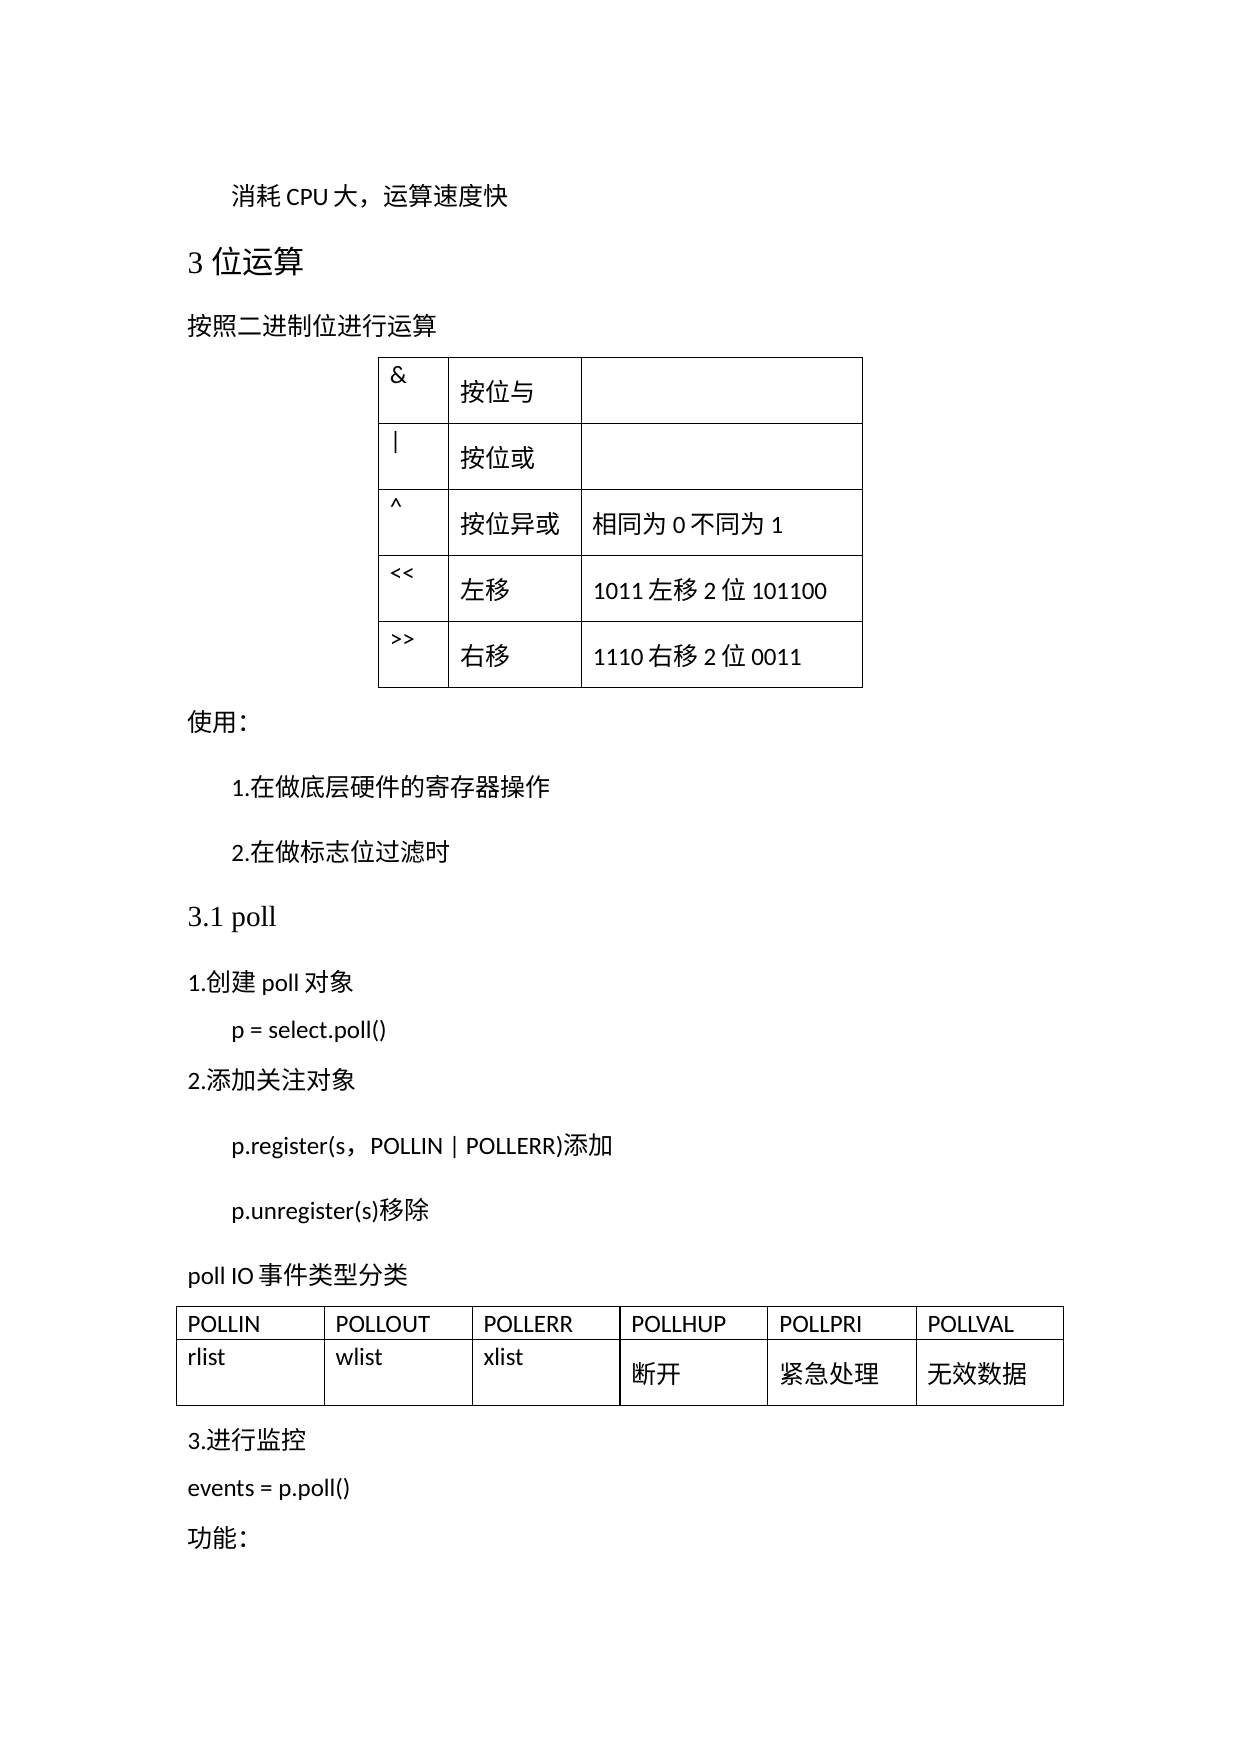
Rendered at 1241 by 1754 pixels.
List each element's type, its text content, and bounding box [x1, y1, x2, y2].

table_cell [582, 424, 862, 489]
table_header 按位与 [449, 358, 581, 423]
table_cell 无效数据 [917, 1340, 1063, 1405]
table_cell 按位或 [449, 424, 581, 489]
text 1.创建poll对象 [187, 948, 1053, 1013]
table_header POLLERR [473, 1307, 619, 1339]
table_cell wlist [325, 1340, 472, 1405]
table_header & [379, 358, 448, 423]
text p = select.poll() [231, 1013, 1053, 1046]
table_header POLLIN [177, 1307, 324, 1339]
table_cell 相同为0不同为1 [582, 490, 862, 555]
table_cell 1110右移2位0011 [582, 622, 862, 687]
table_cell rlist [177, 1340, 324, 1405]
text p.unregister(s)移除 [231, 1176, 1053, 1241]
table_cell | [379, 424, 448, 489]
text 3.进行监控 [187, 1406, 1053, 1471]
table_header POLLHUP [621, 1307, 767, 1339]
table_cell 按位异或 [449, 490, 581, 555]
table_header POLLPRI [768, 1307, 916, 1339]
table_cell << [379, 556, 448, 621]
table_cell 左移 [449, 556, 581, 621]
table_cell 紧急处理 [768, 1340, 916, 1405]
text p.register(s，POLLIN | POLLERR)添加 [231, 1111, 1053, 1176]
table_cell ^ [379, 490, 448, 555]
table_cell 右移 [449, 622, 581, 687]
text 消耗CPU大，运算速度快 [231, 162, 1053, 227]
table_cell 1011左移2位101100 [582, 556, 862, 621]
table_header [582, 358, 862, 423]
text poll IO事件类型分类 [187, 1241, 1053, 1306]
table_cell xlist [473, 1340, 619, 1405]
text 3.1 poll [187, 883, 1053, 948]
table_header POLLVAL [917, 1307, 1063, 1339]
table_cell >> [379, 622, 448, 687]
table_header POLLOUT [325, 1307, 472, 1339]
text 2.添加关注对象 [187, 1046, 1053, 1111]
table_cell 断开 [621, 1340, 767, 1405]
text 3 位运算 [187, 227, 1053, 292]
text 2.在做标志位过滤时 [231, 818, 1053, 883]
text 使用： [187, 688, 1053, 753]
text 按照二进制位进行运算 [187, 292, 1053, 357]
text 1.在做底层硬件的寄存器操作 [231, 753, 1053, 818]
text 功能： [187, 1504, 1053, 1569]
text events = p.poll() [187, 1471, 1053, 1504]
